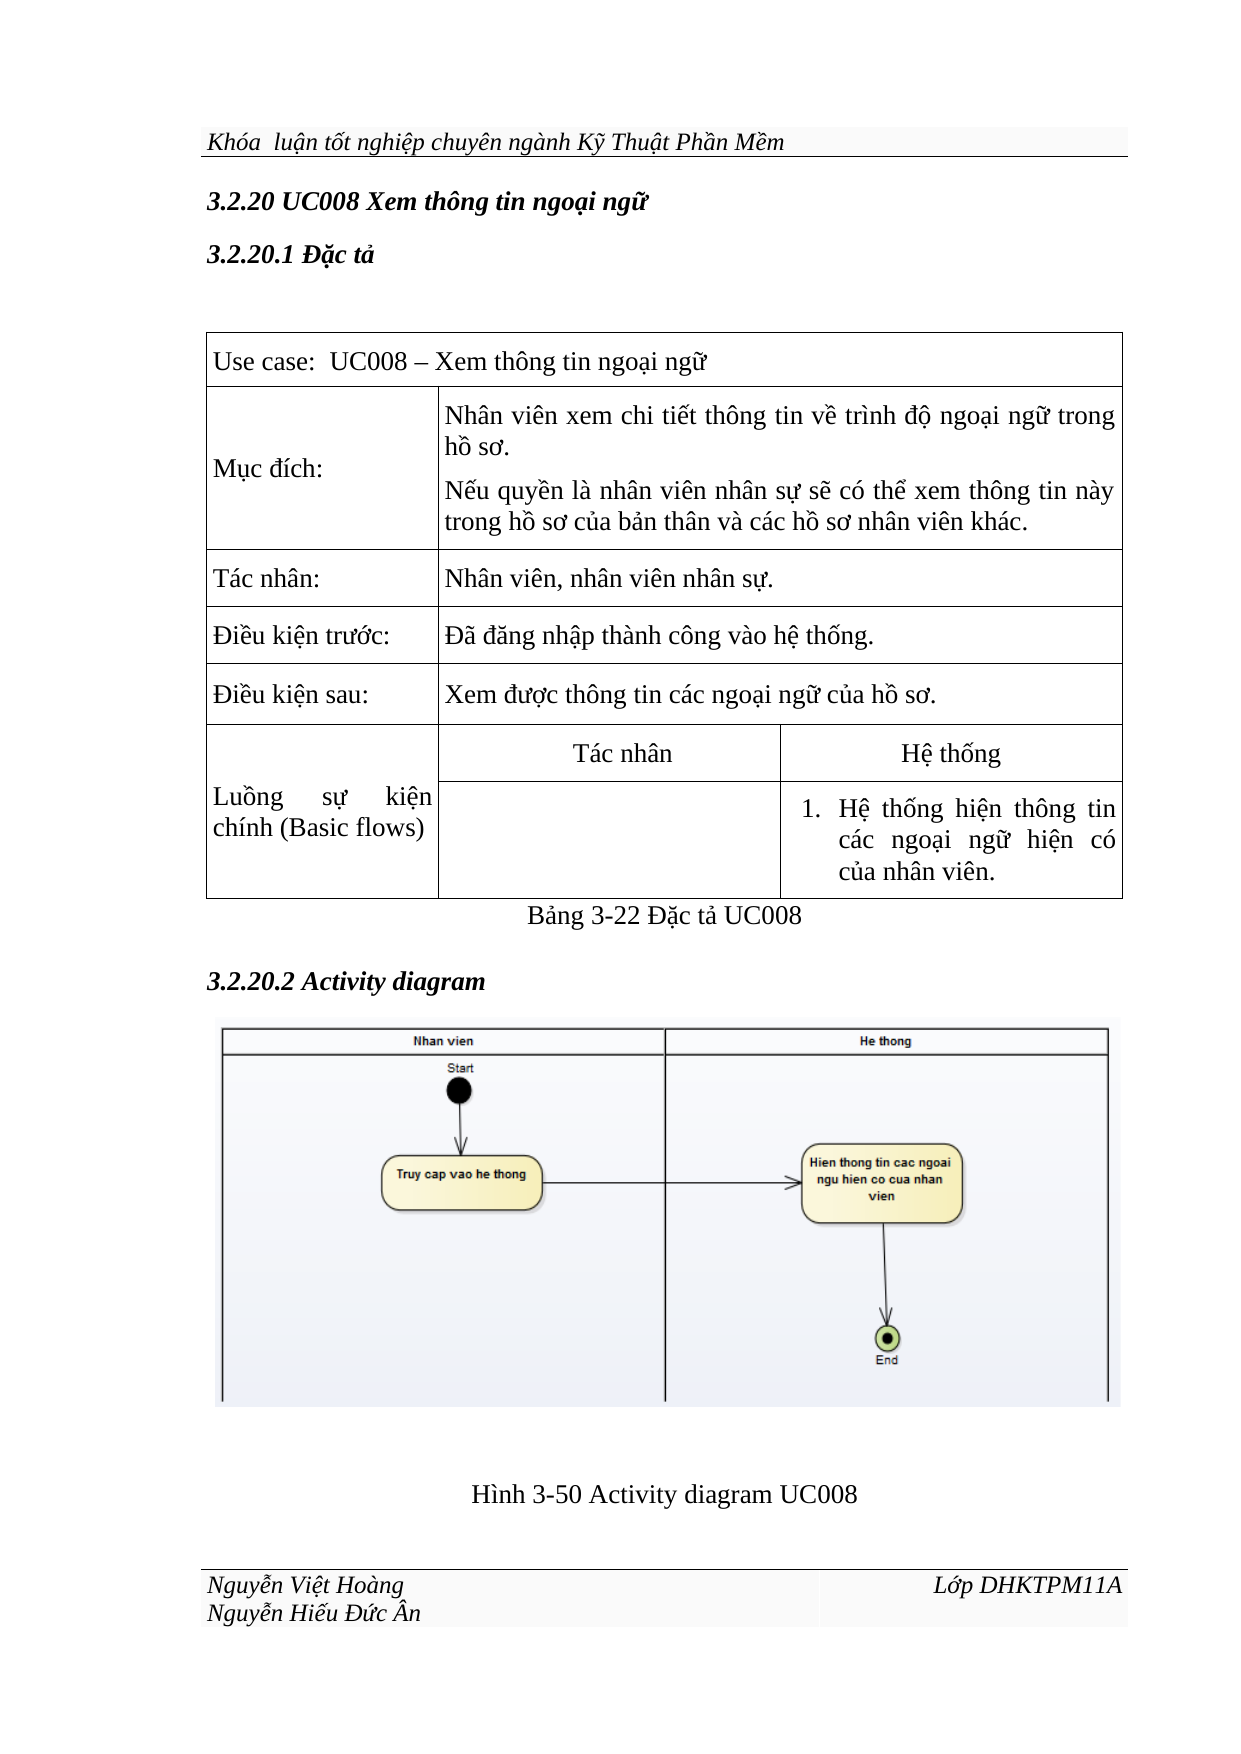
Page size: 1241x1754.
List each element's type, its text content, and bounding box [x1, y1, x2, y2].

table_cell [439, 782, 780, 898]
table_cell Nhân viên xem chi tiết thông tin về trình độ ngoại ngữ trong hồ sơ. Nếu quyền là nhân viên nhân sự sẽ có thể xem thông tin này trong hồ sơ của bản thân và các hồ sơ nhân viên khác. [439, 387, 1122, 549]
table_cell Luồng sự kiện chính (Basic flows) [207, 725, 438, 898]
table_cell Tác nhân: [207, 550, 438, 606]
table_cell Tác nhân [439, 725, 780, 781]
text Bảng 3-22 Đặc tả UC008 [527, 899, 802, 931]
picture [215, 1017, 1121, 1407]
table_cell Hệ thống hiện thông tin các ngoại ngữ hiện có của nhân viên. [781, 782, 1122, 898]
table_cell Xem được thông tin các ngoại ngữ của hồ sơ. [439, 664, 1122, 724]
table_cell Điều kiện sau: [207, 664, 438, 724]
table_cell Đã đăng nhập thành công vào hệ thống. [439, 607, 1122, 663]
table_cell Hệ thống [781, 725, 1122, 781]
table_cell Mục đích: [207, 387, 438, 549]
subtitle UC008 Xem thông tin ngoại ngữ [207, 185, 1122, 216]
subtitle Activity diagram [207, 965, 1122, 996]
table_header Use case: UC008 – Xem thông tin ngoại ngữ [207, 333, 1122, 386]
subtitle Đặc tả [207, 238, 1122, 269]
table_cell Điều kiện trước: [207, 607, 438, 663]
table_cell Nhân viên, nhân viên nhân sự. [439, 550, 1122, 606]
